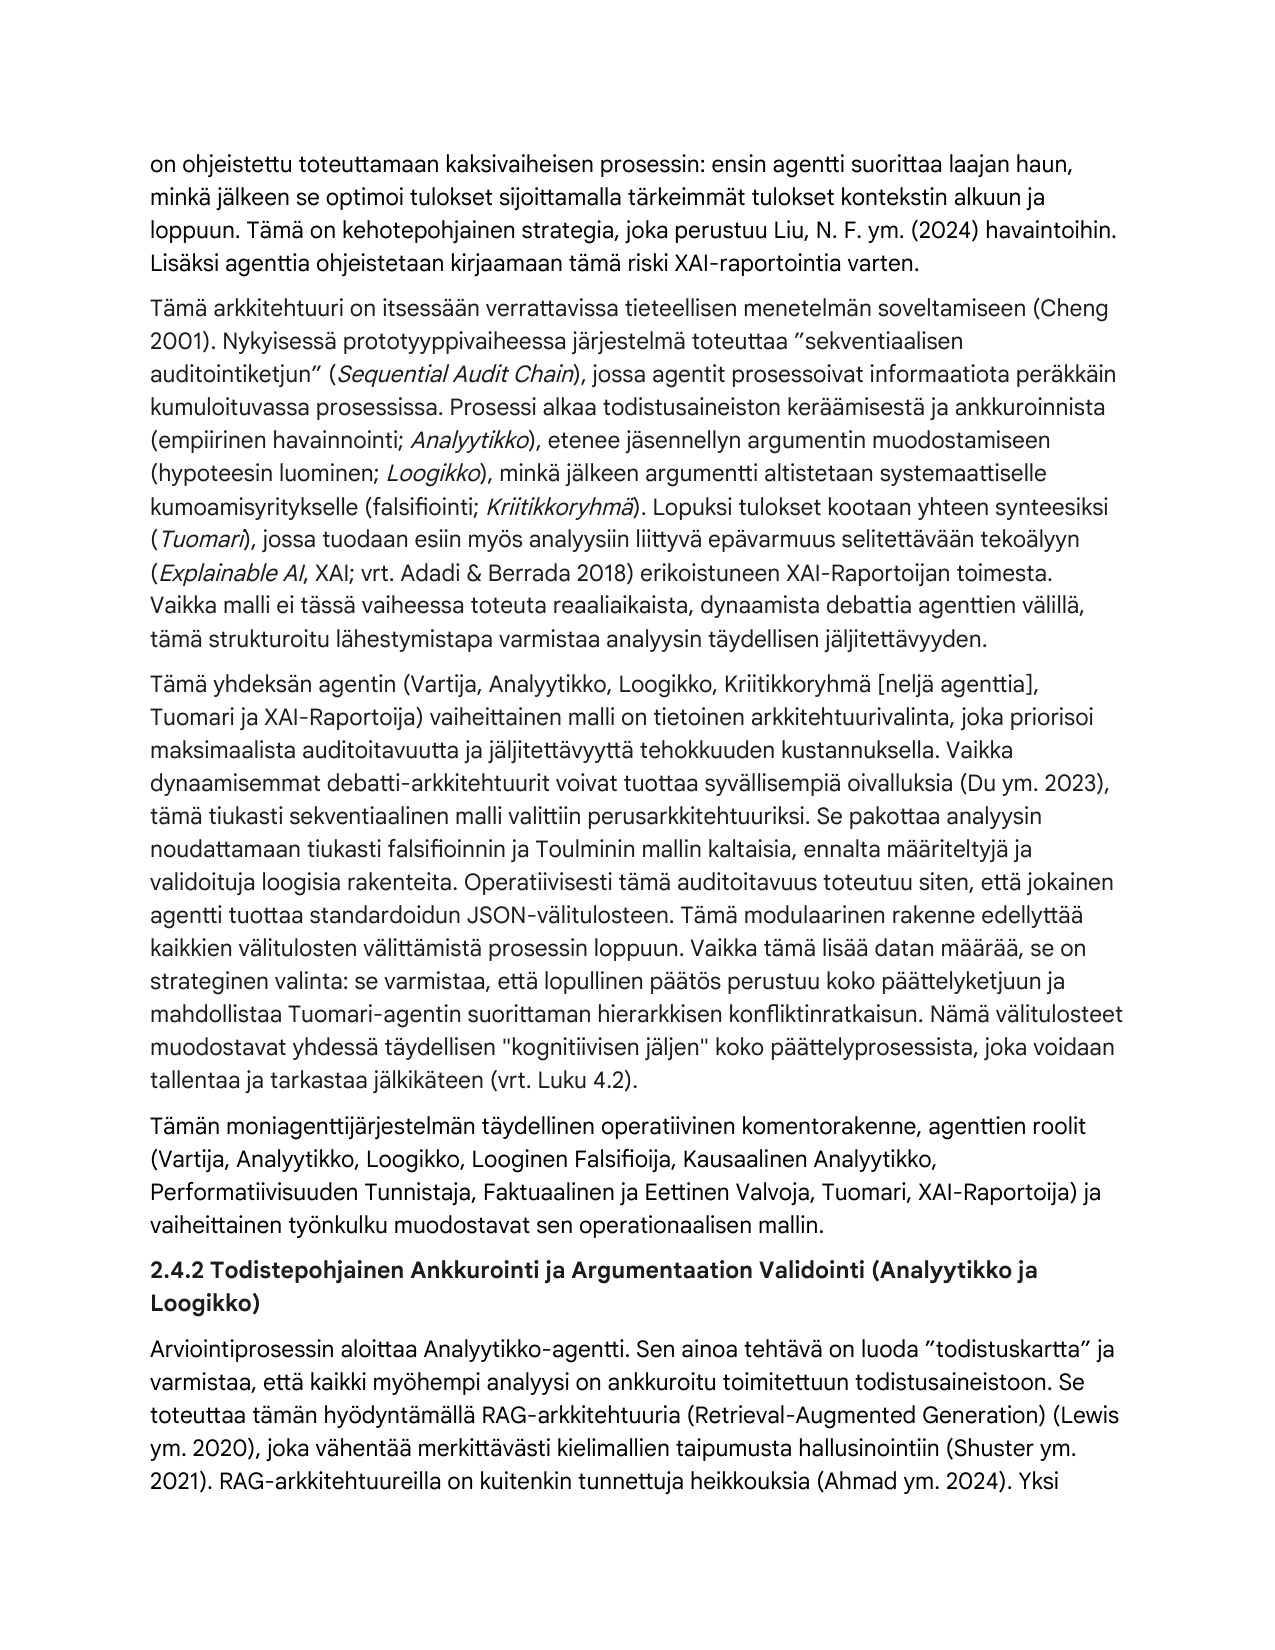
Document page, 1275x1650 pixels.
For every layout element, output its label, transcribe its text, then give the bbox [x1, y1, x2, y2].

text Tämä arkkitehtuuri on itsessään verrattavissa tieteellisen menetelmän soveltamiseen (Cheng 2001). Nykyisessä prototyyppivaiheessa järjestelmä toteuttaa ”sekventiaalisen auditointiketjun” (Sequential Audit Chain), jossa agentit prosessoivat informaatiota peräkkäin kumuloituvassa prosessissa. Prosessi alkaa todistusaineiston keräämisestä ja ankkuroinnista (empiirinen havainnointi; Analyytikko), etenee jäsennellyn argumentin muodostamiseen (hypoteesin luominen; Loogikko), minkä jälkeen argumentti altistetaan systemaattiselle kumoamisyritykselle (falsifiointi; Kriitikkoryhmä). Lopuksi tulokset kootaan yhteen synteesiksi (Tuomari), jossa tuodaan esiin myös analyysiin liittyvä epävarmuus selitettävään tekoälyyn (Explainable AI, XAI; vrt. Adadi & Berrada 2018) erikoistuneen XAI-Raportoijan toimesta. Vaikka malli ei tässä vaiheessa toteuta reaaliaikaista, dynaamista debattia agenttien välillä, tämä strukturoitu lähestymistapa varmistaa analyysin täydellisen jäljitettävyyden. [150, 294, 1125, 653]
text Tämä yhdeksän agentin (Vartija, Analyytikko, Loogikko, Kriitikkoryhmä [neljä agenttia], Tuomari ja XAI-Raportoija) vaiheittainen malli on tietoinen arkkitehtuurivalinta, joka priorisoi maksimaalista auditoitavuutta ja jäljitettävyyttä tehokkuuden kustannuksella. Vaikka dynaamisemmat debatti-arkkitehtuurit voivat tuottaa syvällisempiä oivalluksia (Du ym. 2023), tämä tiukasti sekventiaalinen malli valittiin perusarkkitehtuuriksi. Se pakottaa analyysin noudattamaan tiukasti falsifioinnin ja Toulminin mallin kaltaisia, ennalta määriteltyjä ja validoituja loogisia rakenteita. Operatiivisesti tämä auditoitavuus toteutuu siten, että jokainen agentti tuottaa standardoidun JSON-välitulosteen. Tämä modulaarinen rakenne edellyttää kaikkien välitulosten välittämistä prosessin loppuun. Vaikka tämä lisää datan määrää, se on strateginen valinta: se varmistaa, että lopullinen päätös perustuu koko päättelyketjuun ja mahdollistaa Tuomari-agentin suorittaman hierarkkisen konfliktinratkaisun. Nämä välitulosteet muodostavat yhdessä täydellisen "kognitiivisen jäljen" koko päättelyprosessista, joka voidaan tallentaa ja tarkastaa jälkikäteen (vrt. Luku 4.2). [150, 670, 1125, 1095]
text Tämän moniagenttijärjestelmän täydellinen operatiivinen komentorakenne, agenttien roolit (Vartija, Analyytikko, Loogikko, Looginen Falsifioija, Kausaalinen Analyytikko, Performatiivisuuden Tunnistaja, Faktuaalinen ja Eettinen Valvoja, Tuomari, XAI-Raportoija) ja vaiheittainen työnkulku muodostavat sen operationaalisen mallin. [150, 1112, 1125, 1240]
subtitle 2.4.2 Todistepohjainen Ankkurointi ja Argumentaation Validointi (Analyytikko ja Loogikko) [150, 1257, 1125, 1318]
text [150, 150, 1125, 278]
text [150, 1335, 1125, 1496]
